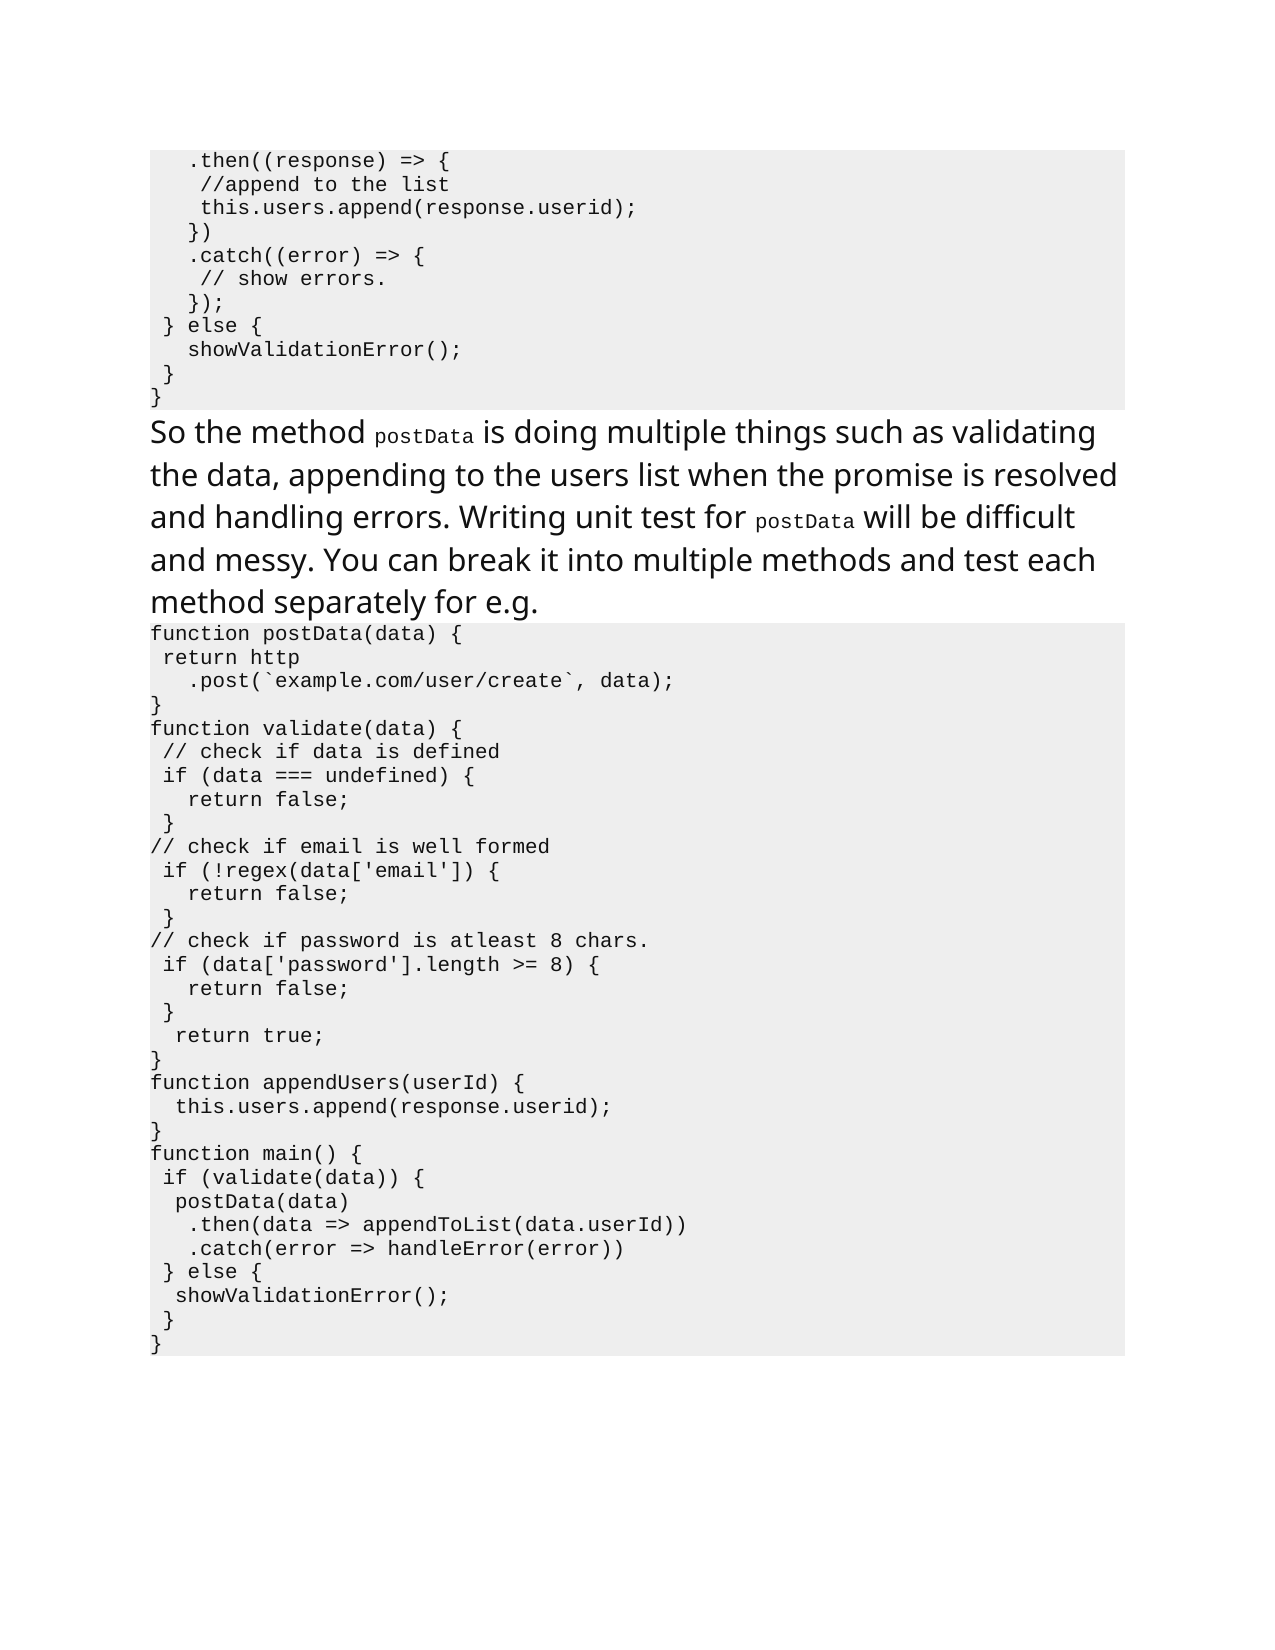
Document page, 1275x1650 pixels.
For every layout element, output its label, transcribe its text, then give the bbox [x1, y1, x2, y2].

text return true; } [150, 1025, 1125, 1072]
text function postData(data) { return http .post(`example.com/user/create`, data); } [150, 623, 1125, 718]
text function appendUsers(userId) { this.users.append(response.userid); } [150, 1072, 1125, 1143]
text function main() { if (validate(data)) { postData(data) .then(data => appendToList(data.userId)) .catch(error => handleError(error)) } else { showValidationError(); } } [150, 1143, 1125, 1356]
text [150, 150, 1125, 410]
text // check if password is atleast 8 chars. if (data['password'].length >= 8) { return false; } [150, 931, 1125, 1025]
text function validate(data) { // check if data is defined if (data === undefined) { return false; } [150, 718, 1125, 836]
text // check if email is well formed if (!regex(data['email']) { return false; } [150, 836, 1125, 931]
text So the method postData is doing multiple things such as validating the data, appending to the users list when the promise is resolved and handling errors. Writing unit test for postData will be difficult and messy. You can break it into multiple methods and test each method separately for e.g. [150, 410, 1125, 623]
